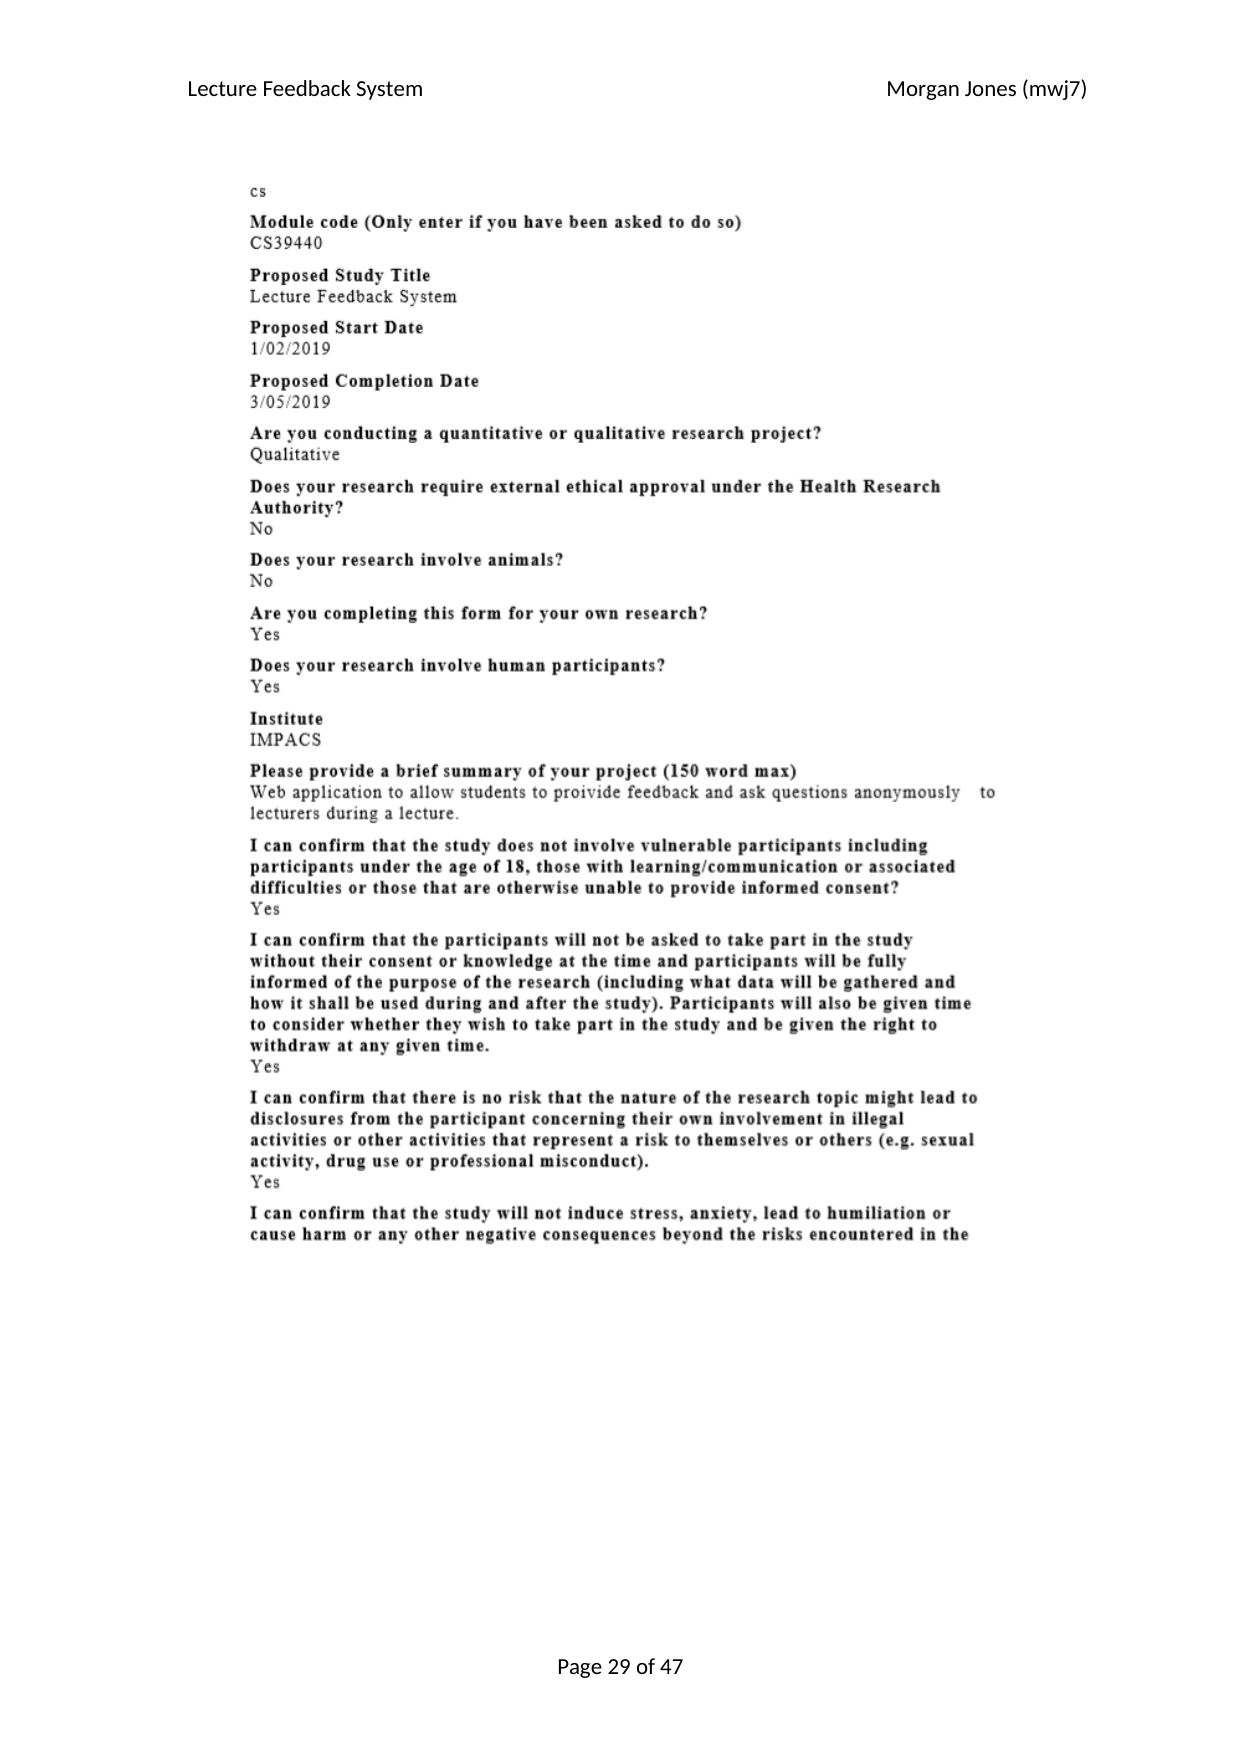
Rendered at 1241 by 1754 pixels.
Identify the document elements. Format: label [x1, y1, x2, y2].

picture [187, 148, 1041, 1293]
